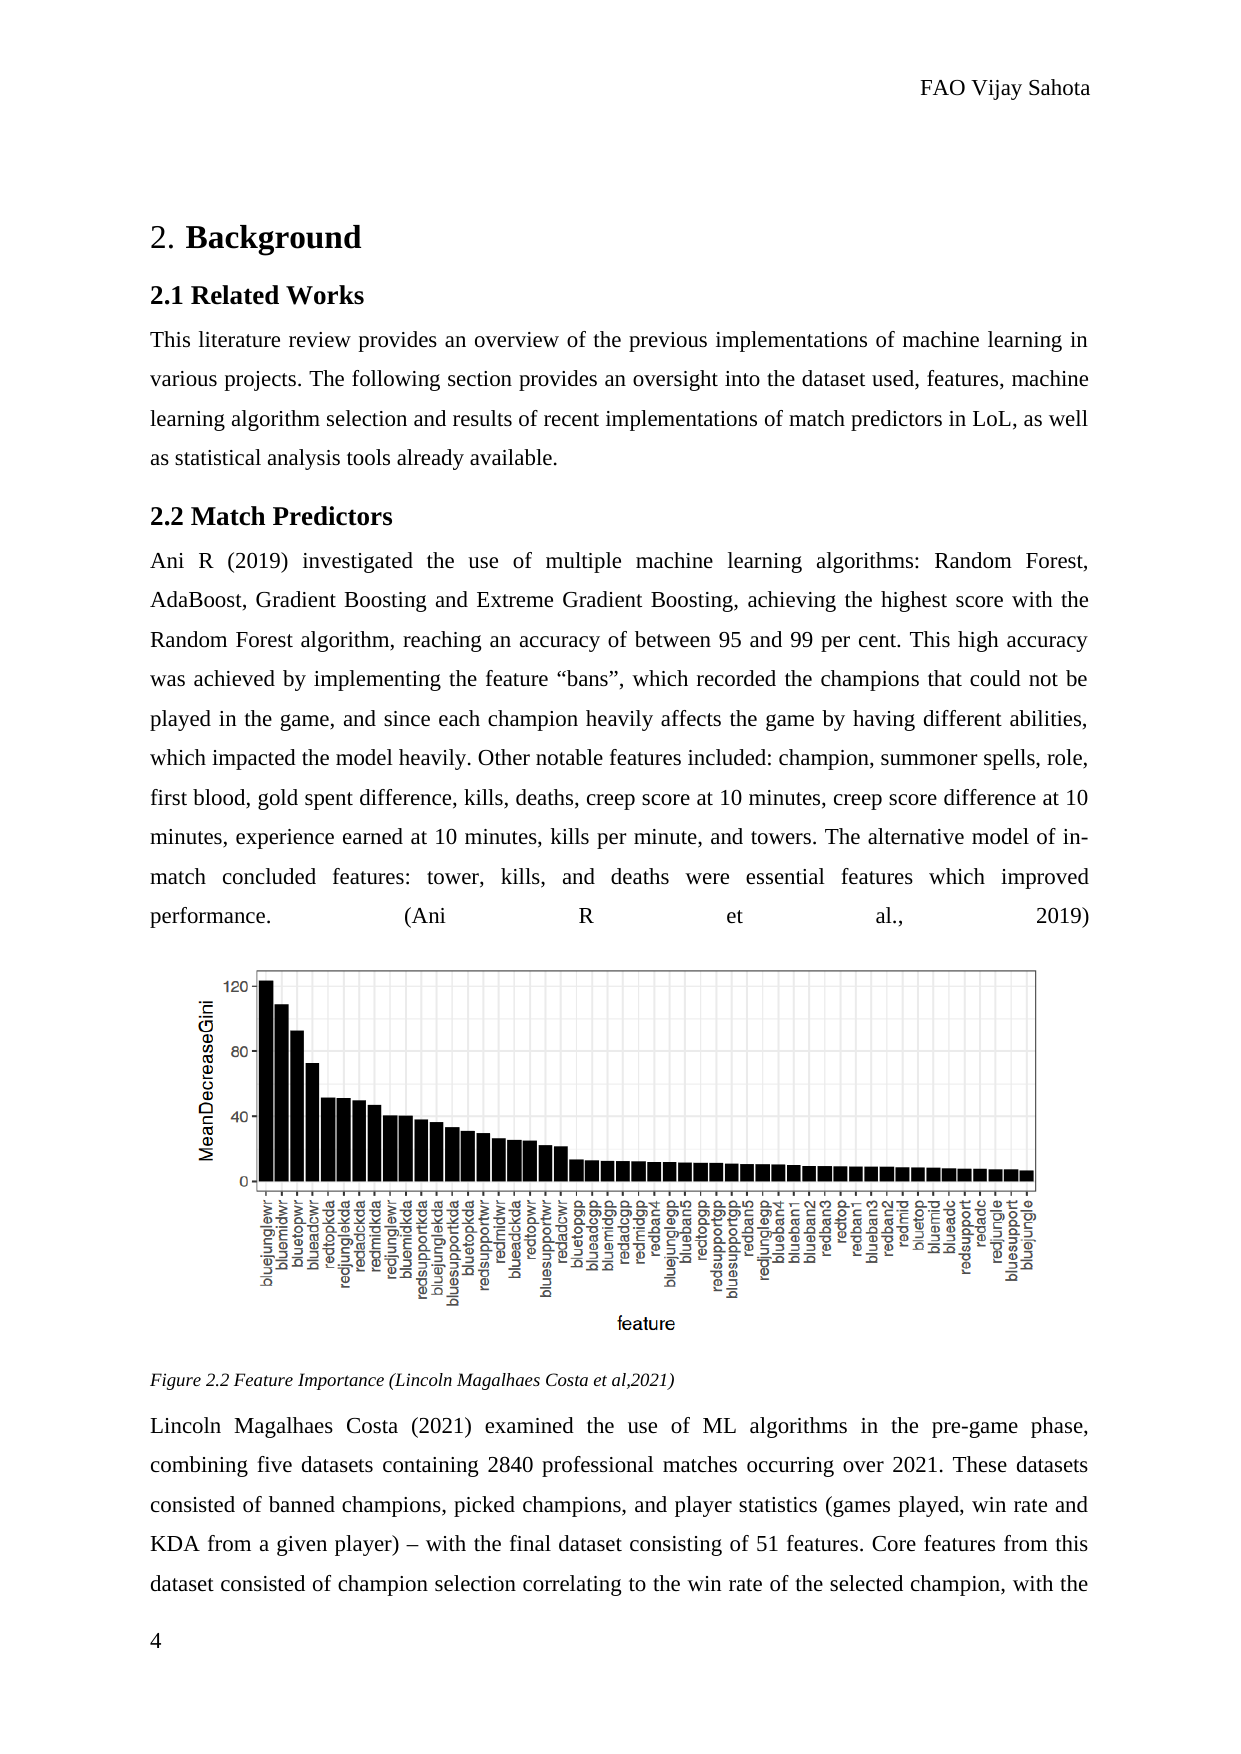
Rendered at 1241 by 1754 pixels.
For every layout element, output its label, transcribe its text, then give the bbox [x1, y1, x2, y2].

text This literature review provides an overview of the previous implementations of machine learning in various projects. The following section provides an oversight into the dataset used, features, machine learning algorithm selection and results of recent implementations of match predictors in LoL, as well as statistical analysis tools already available. [150, 326, 1090, 470]
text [150, 1412, 1090, 1596]
subtitle 2.1 Related Works [150, 279, 1090, 310]
subtitle 2.2 Match Predictors [150, 500, 1090, 531]
text Ani R (2019) investigated the use of multiple machine learning algorithms: Random Forest, AdaBoost, Gradient Boosting and Extreme Gradient Boosting, achieving the highest score with the Random Forest algorithm, reaching an accuracy of between 95 and 99 per cent. This high accuracy was achieved by implementing the feature “bans”, which recorded the champions that could not be played in the game, and since each champion heavily affects the game by having different abilities, which impacted the model heavily. Other notable features included: champion, summoner spells, role, first blood, gold spent difference, kills, deaths, creep score at 10 minutes, creep score difference at 10 minutes, experience earned at 10 minutes, kills per minute, and towers. The alternative model of in-match concluded features: tower, kills, and deaths were essential features which improved performance. (Ani R et al., 2019) [150, 547, 1090, 941]
subtitle Background [150, 217, 1090, 256]
picture [150, 941, 1091, 1340]
